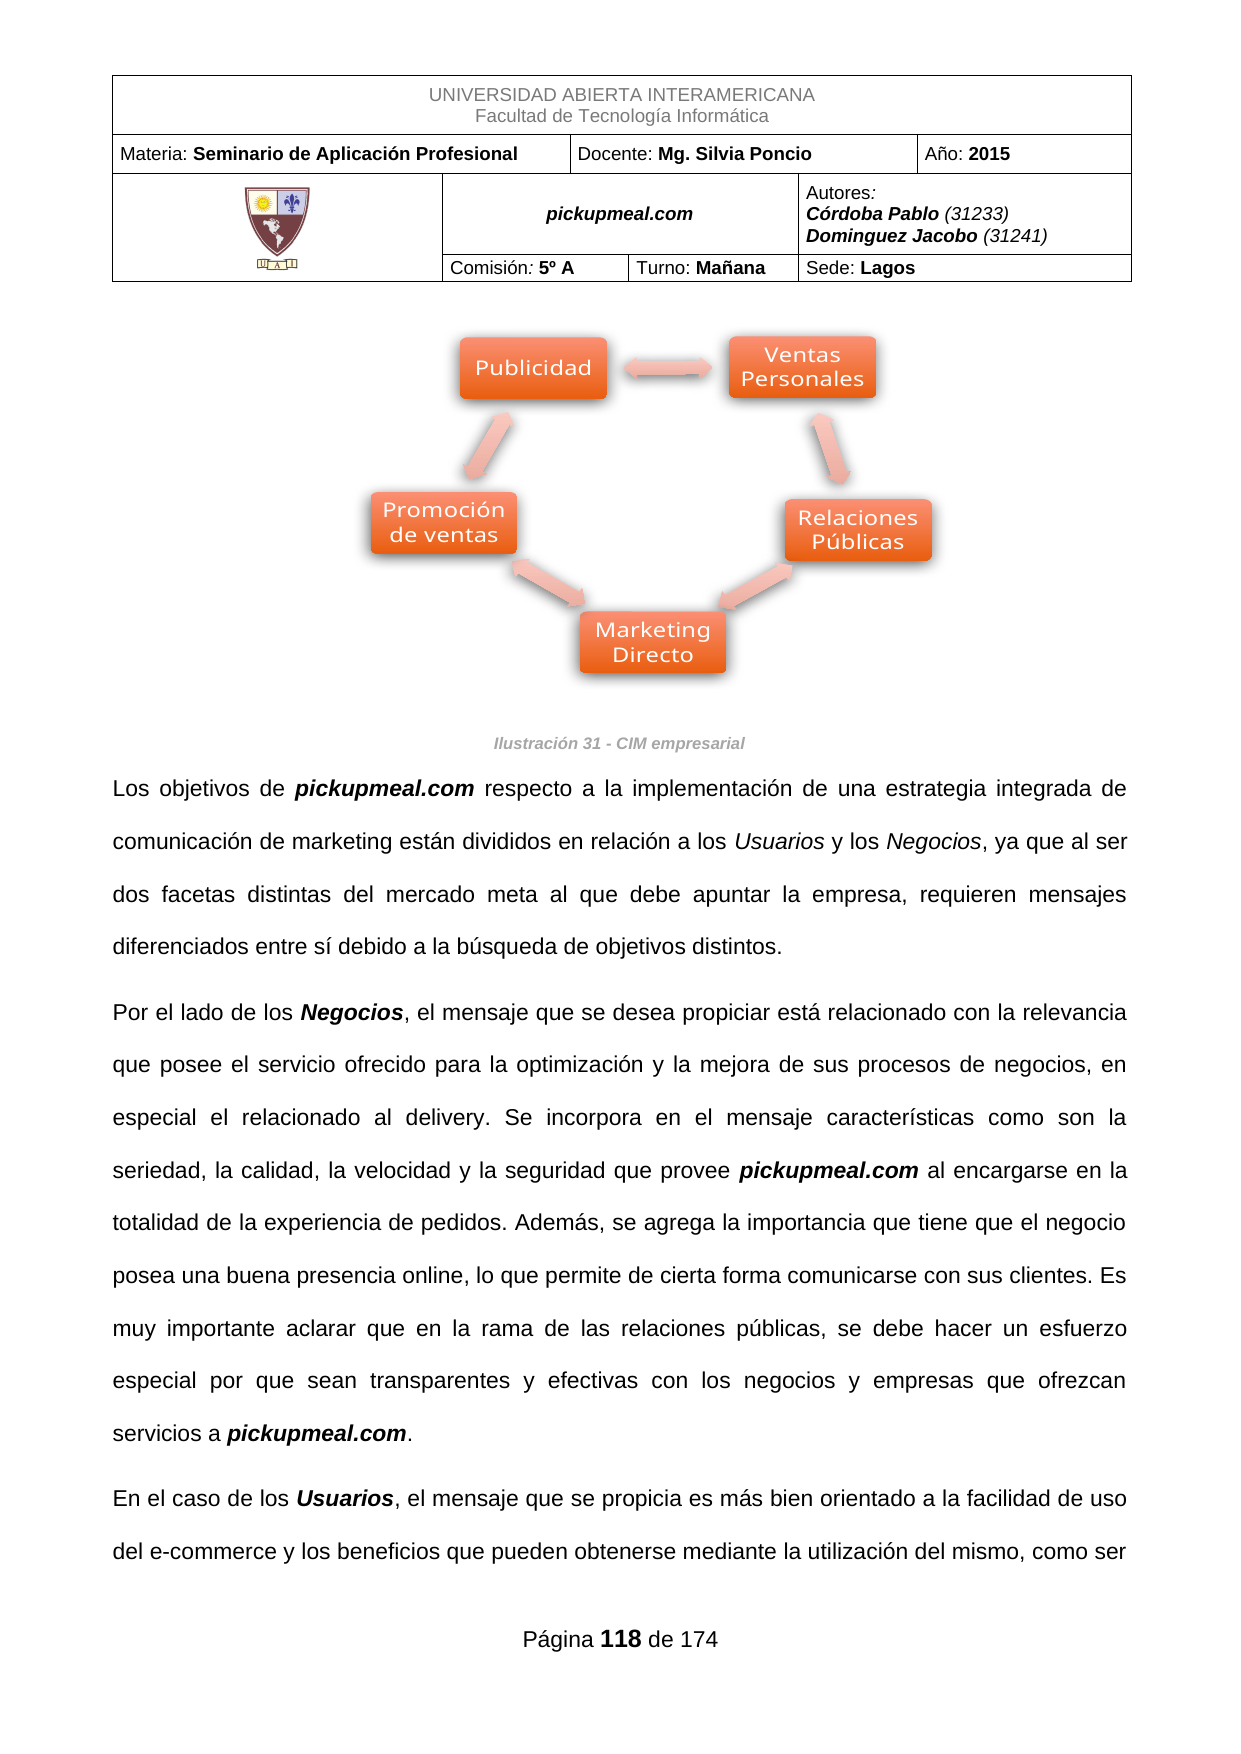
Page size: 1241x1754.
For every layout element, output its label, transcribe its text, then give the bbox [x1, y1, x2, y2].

text Ilustración 31 - CIM empresarial [112, 734, 1128, 753]
picture [230, 182, 325, 273]
text Los objetivos de pickupmeal.com respecto a la implementación de una estrategia integrada de comunicación de marketing están divididos en relación a los Usuarios y los Negocios, ya que al ser dos facetas distintas del mercado meta al que debe apuntar la empresa, requieren mensajes diferenciados entre sí debido a la búsqueda de objetivos distintos. [112, 775, 1128, 959]
text Por el lado de los Negocios, el mensaje que se desea propiciar está relacionado con la relevancia que posee el servicio ofrecido para la optimización y la mejora de sus procesos de negocios, en especial el relacionado al delivery. Se incorpora en el mensaje características como son la seriedad, la calidad, la velocidad y la seguridad que provee pickupmeal.com al encargarse en la totalidad de la experiencia de pedidos. Además, se agrega la importancia que tiene que el negocio posea una buena presencia online, lo que permite de cierta forma comunicarse con sus clientes. Es muy importante aclarar que en la rama de las relaciones públicas, se debe hacer un esfuerzo especial por que sean transparentes y efectivas con los negocios y empresas que ofrezcan servicios a pickupmeal.com. [112, 998, 1128, 1446]
